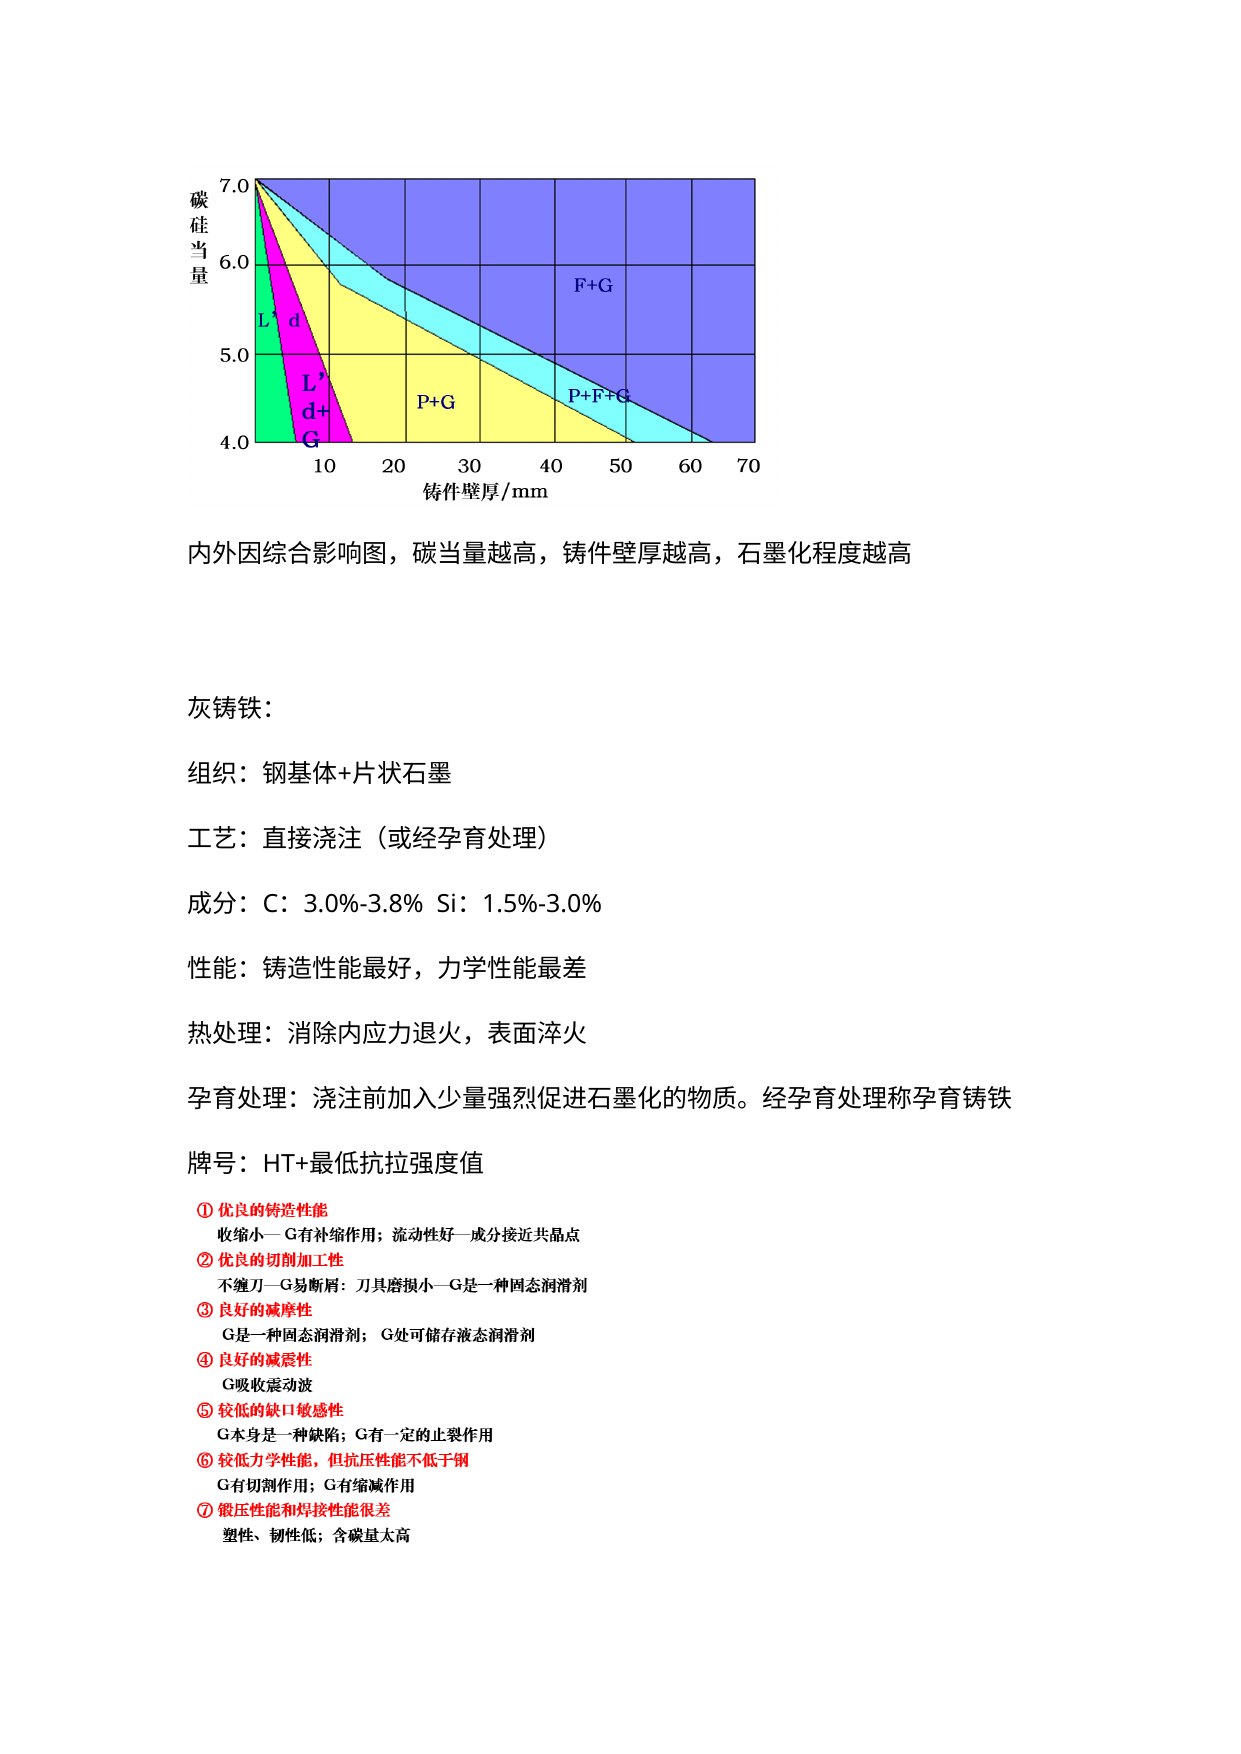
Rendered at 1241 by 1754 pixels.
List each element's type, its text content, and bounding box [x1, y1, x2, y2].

text 灰铸铁： [187, 674, 1053, 739]
text 热处理：消除内应力退火，表面淬火 [187, 999, 1053, 1064]
text 孕育处理：浇注前加入少量强烈促进石墨化的物质。经孕育处理称孕育铸铁 [187, 1064, 1053, 1129]
picture [187, 1199, 587, 1547]
text 成分：C：3.0%-3.8% Si：1.5%-3.0% [187, 869, 1053, 934]
text 工艺：直接浇注（或经孕育处理） [187, 804, 1053, 869]
text 牌号：HT+最低抗拉强度值 [187, 1129, 1053, 1194]
text 内外因综合影响图，碳当量越高，铸件壁厚越高，石墨化程度越高 [187, 519, 1053, 584]
picture [187, 162, 781, 508]
text 组织：钢基体+片状石墨 [187, 739, 1053, 804]
text 性能：铸造性能最好，力学性能最差 [187, 934, 1053, 999]
